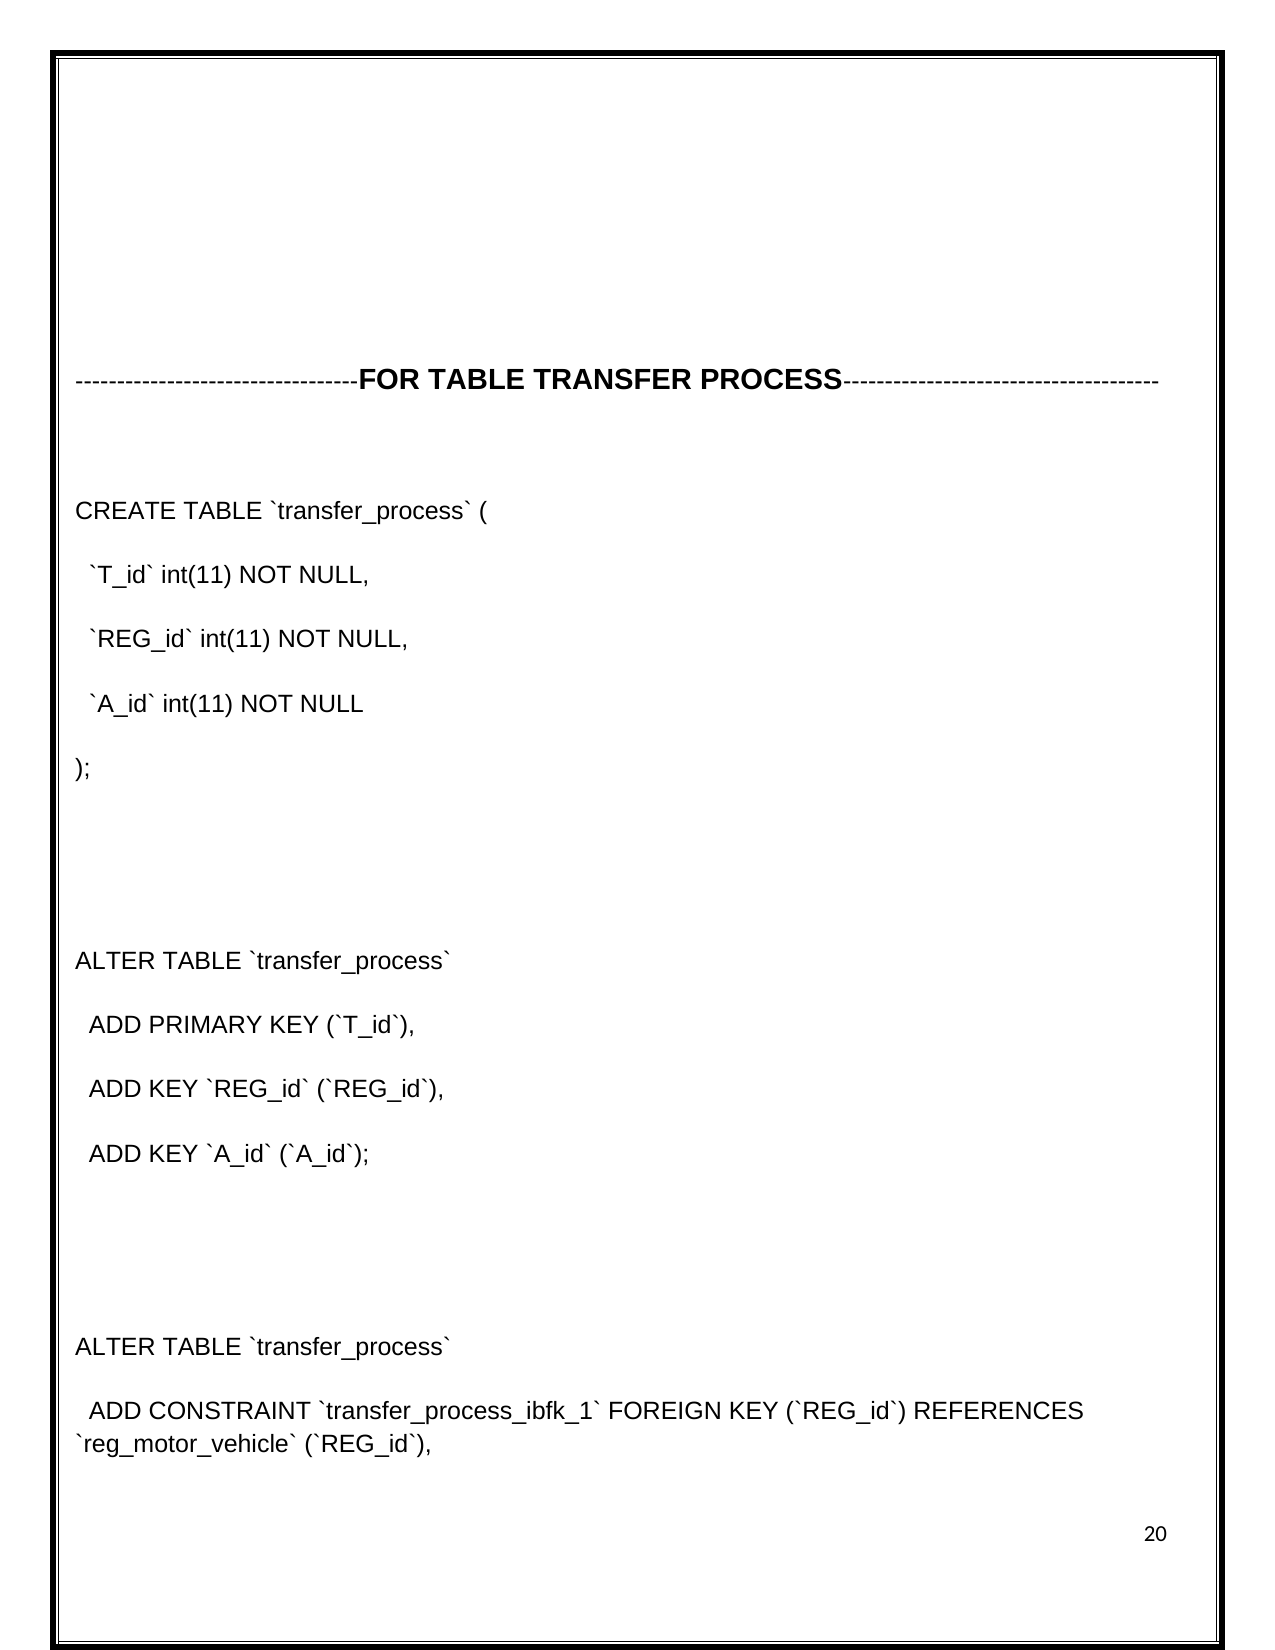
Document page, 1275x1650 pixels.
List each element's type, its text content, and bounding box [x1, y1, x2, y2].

text ADD CONSTRAINT `transfer_process_ibfk_1` FOREIGN KEY (`REG_id`) REFERENCES `reg_motor_vehicle` (`REG_id`), [75, 1396, 1167, 1457]
text ); [75, 753, 1167, 782]
text ALTER TABLE `transfer_process` [75, 946, 1167, 974]
text ADD KEY `REG_id` (`REG_id`), [75, 1074, 1167, 1103]
text CREATE TABLE `transfer_process` ( [75, 496, 1167, 525]
text ALTER TABLE `transfer_process` [75, 1331, 1167, 1360]
text `T_id` int(11) NOT NULL, [75, 560, 1167, 589]
text ADD PRIMARY KEY (`T_id`), [75, 1010, 1167, 1039]
text `REG_id` int(11) NOT NULL, [75, 624, 1167, 653]
text `A_id` int(11) NOT NULL [75, 689, 1167, 717]
text ADD KEY `A_id` (`A_id`); [75, 1139, 1167, 1167]
text ----------------------------------FOR TABLE TRANSFER PROCESS-------------------------------------- [75, 362, 1167, 395]
